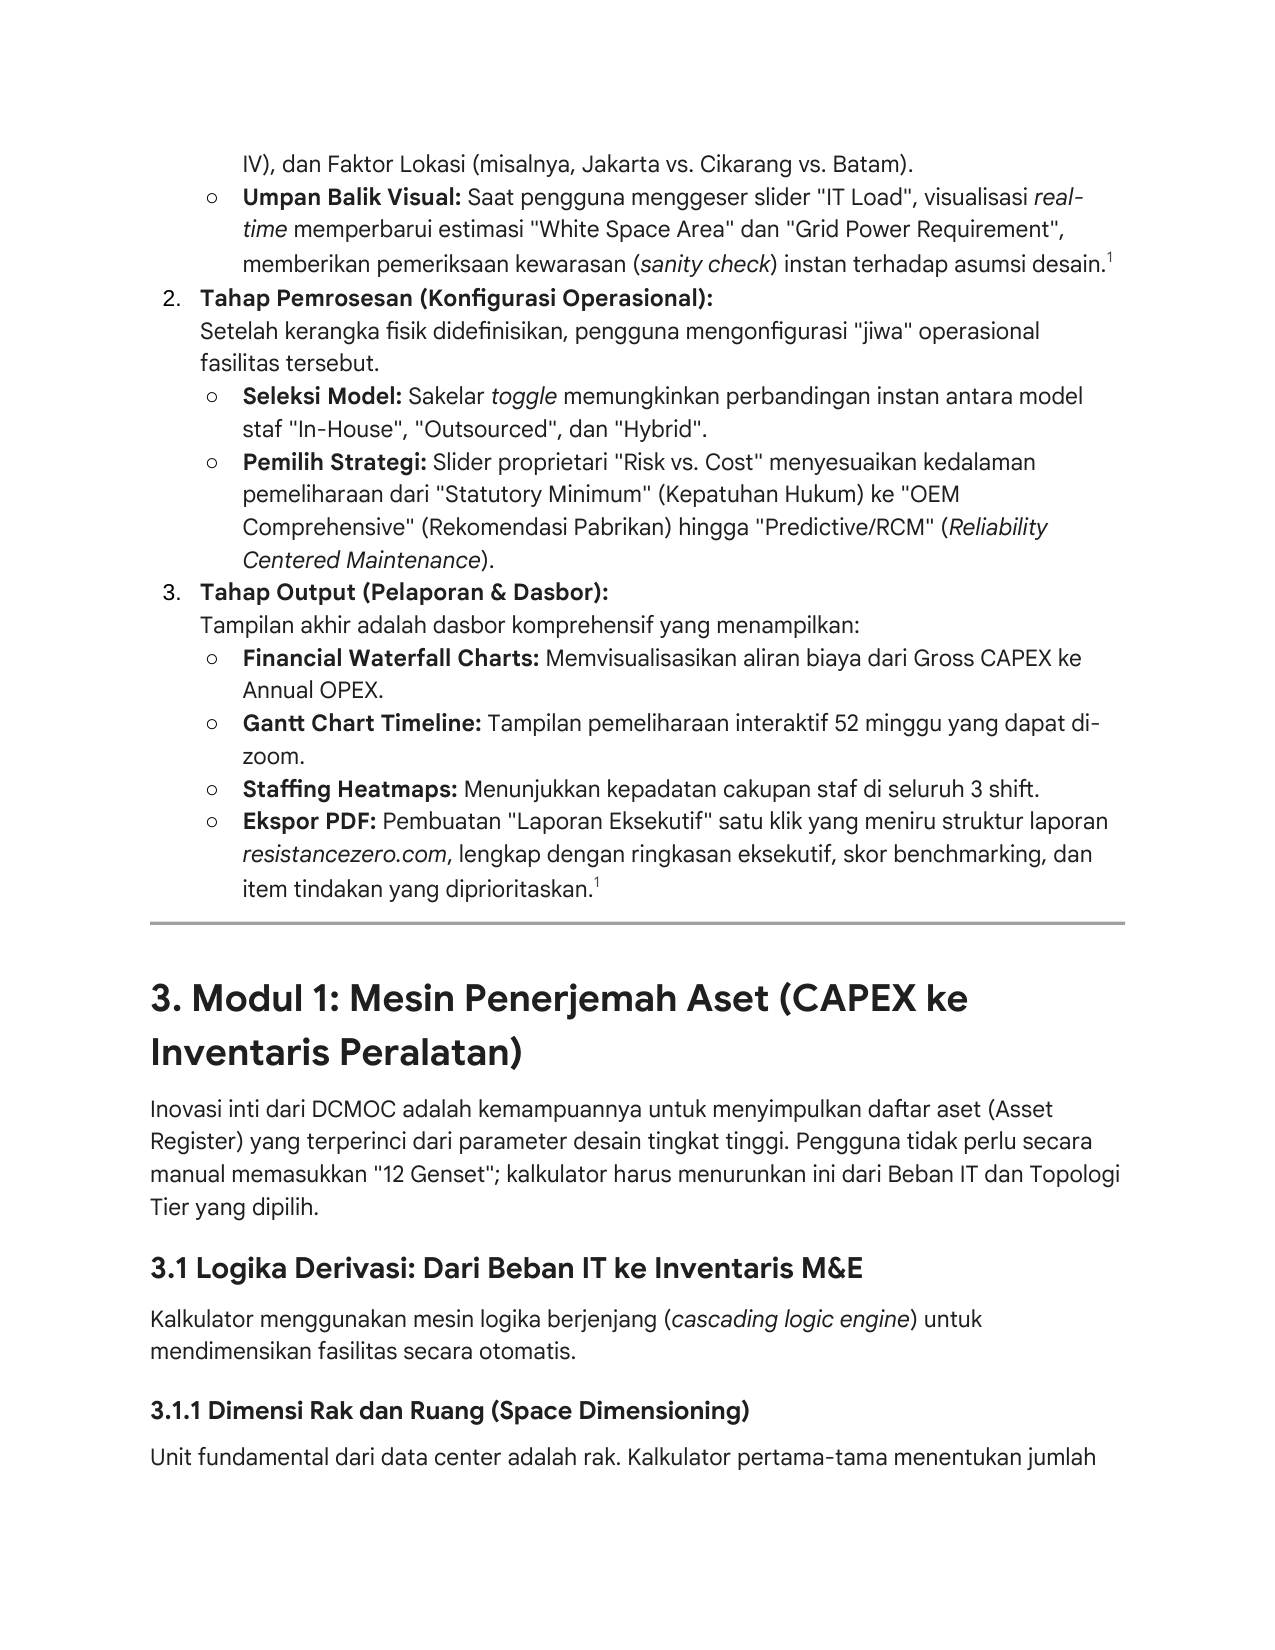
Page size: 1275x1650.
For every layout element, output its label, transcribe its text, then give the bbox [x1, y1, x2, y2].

subtitle 3.1 Logika Derivasi: Dari Beban IT ke Inventaris M&E [150, 1251, 1125, 1287]
list Tahap Pemrosesan (Konfigurasi Operasional): Setelah kerangka fisik didefinisikan, pengguna mengonfigurasi "jiwa" operasional fasilitas tersebut. [162, 284, 1125, 378]
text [150, 1443, 1125, 1472]
text Inovasi inti dari DCMOC adalah kemampuannya untuk menyimpulkan daftar aset (Asset Register) yang terperinci dari parameter desain tingkat tinggi. Pengguna tidak perlu secara manual memasukkan "12 Genset"; kalkulator harus menurunkan ini dari Beban IT dan Topologi Tier yang dipilih. [150, 1095, 1125, 1222]
list Financial Waterfall Charts: Memvisualisasikan aliran biaya dari Gross CAPEX ke Annual OPEX. [205, 644, 1125, 706]
subtitle 3. Modul 1: Mesin Penerjemah Aset (CAPEX ke Inventaris Peralatan) [150, 925, 1125, 1076]
list Umpan Balik Visual: Saat pengguna menggeser slider "IT Load", visualisasi real-time memperbarui estimasi "White Space Area" dan "Grid Power Requirement", memberikan pemeriksaan kewarasan (sanity check) instan terhadap asumsi desain.1 [205, 183, 1125, 280]
text Kalkulator menggunakan mesin logika berjenjang (cascading logic engine) untuk mendimensikan fasilitas secara otomatis. [150, 1305, 1125, 1366]
list Pemilih Strategi: Slider proprietari "Risk vs. Cost" menyesuaikan kedalaman pemeliharaan dari "Statutory Minimum" (Kepatuhan Hukum) ke "OEM Comprehensive" (Rekomendasi Pabrikan) hingga "Predictive/RCM" (Reliability Centered Maintenance). [205, 448, 1125, 575]
subtitle 3.1.1 Dimensi Rak dan Ruang (Space Dimensioning) [150, 1395, 1125, 1427]
list Tahap Output (Pelaporan & Dasbor): Tampilan akhir adalah dasbor komprehensif yang menampilkan: [162, 579, 1125, 640]
list Gantt Chart Timeline: Tampilan pemeliharaan interaktif 52 minggu yang dapat di-zoom. [205, 709, 1125, 771]
list Staffing Heatmaps: Menunjukkan kepadatan cakupan staf di seluruh 3 shift. [205, 775, 1125, 804]
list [205, 150, 1125, 179]
list Seleksi Model: Sakelar toggle memungkinkan perbandingan instan antara model staf "In-House", "Outsourced", dan "Hybrid". [205, 382, 1125, 444]
list Ekspor PDF: Pembuatan "Laporan Eksekutif" satu klik yang meniru struktur laporan resistancezero.com, lengkap dengan ringkasan eksekutif, skor benchmarking, dan item tindakan yang diprioritaskan.1 [205, 808, 1125, 905]
